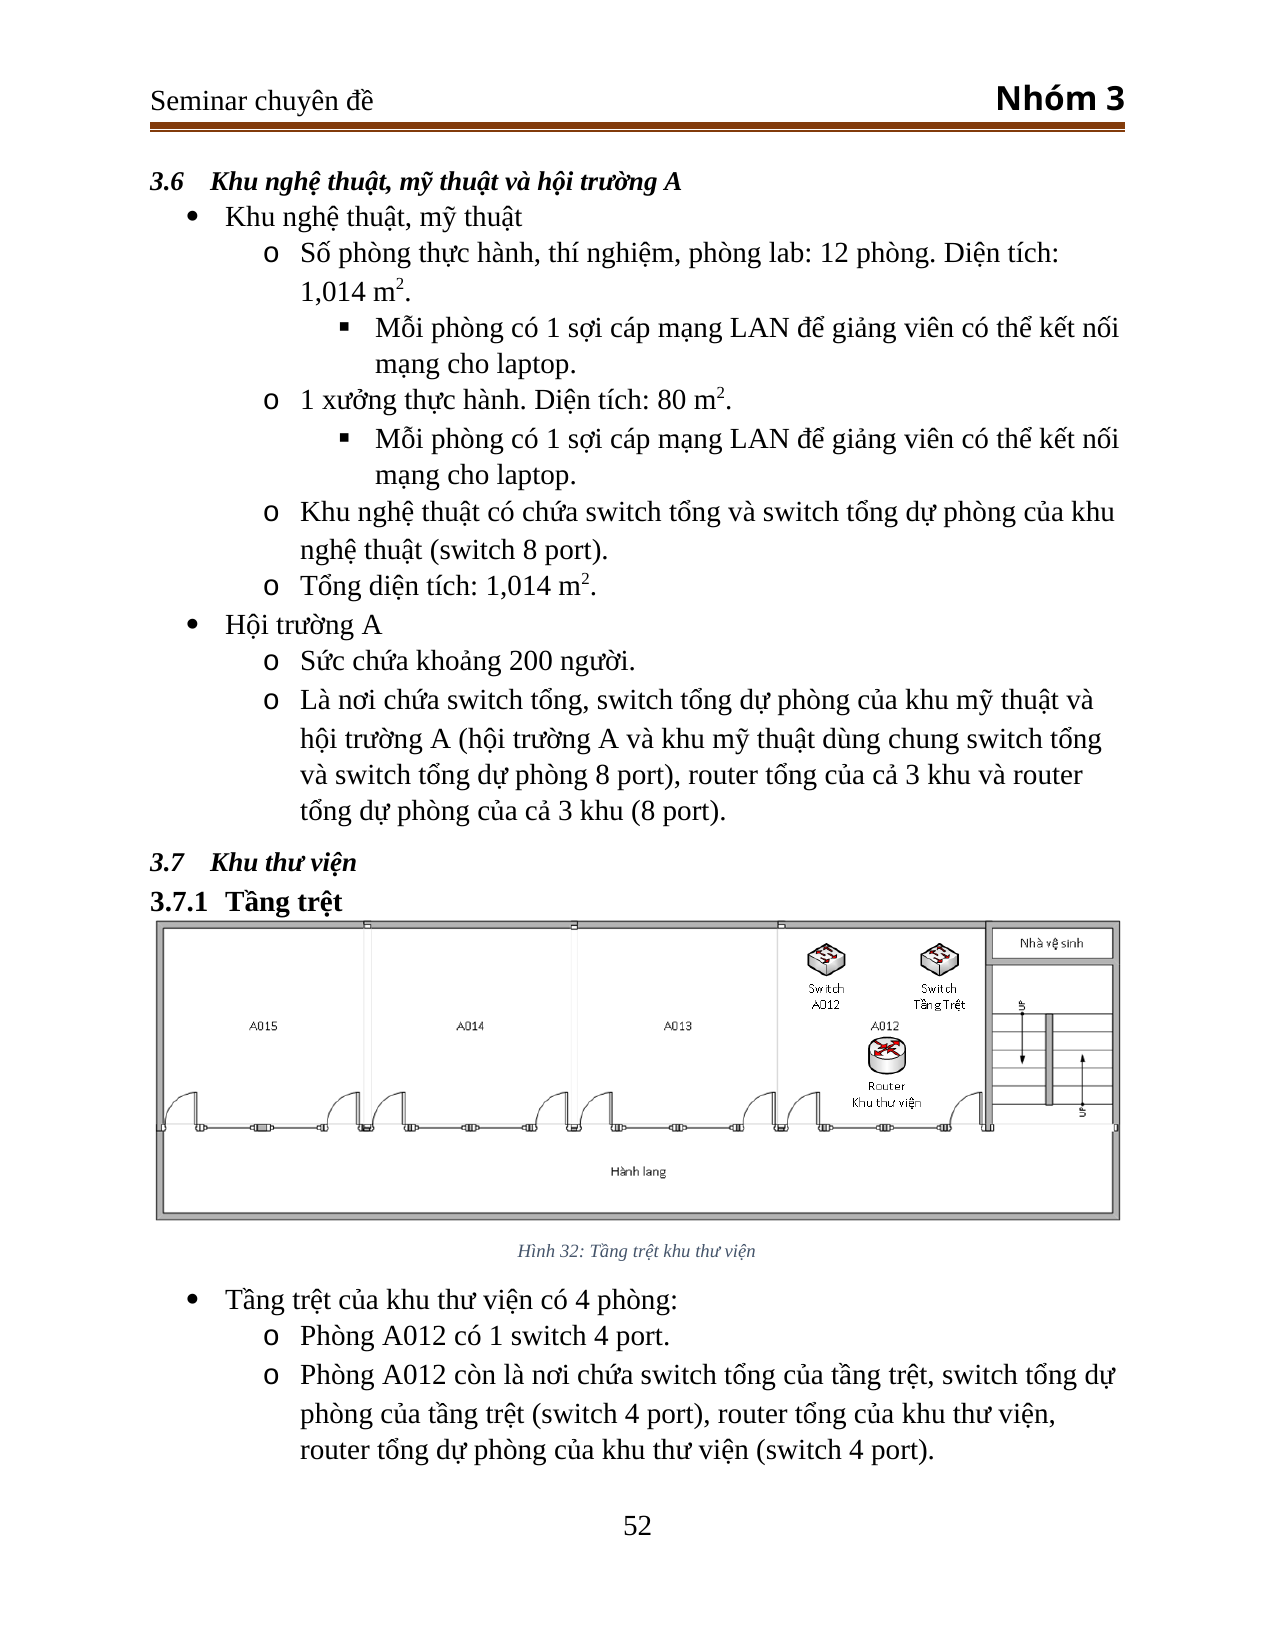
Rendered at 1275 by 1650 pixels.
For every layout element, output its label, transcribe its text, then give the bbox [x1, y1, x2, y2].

list Là nơi chứa switch tổng, switch tổng dự phòng của khu mỹ thuật và hội trường A (hội trường A và khu mỹ thuật dùng chung switch tổng và switch tổng dự phòng 8 port), router tổng của cả 3 khu và router tổng dự phòng của cả 3 khu (8 port). [262, 682, 1125, 827]
list Khu nghệ thuật, mỹ thuật [187, 199, 1125, 233]
list Mỗi phòng có 1 sợi cáp mạng LAN để giảng viên có thể kết nối mạng cho laptop. [337, 421, 1125, 491]
list Khu nghệ thuật có chứa switch tổng và switch tổng dự phòng của khu nghệ thuật (switch 8 port). [262, 494, 1125, 566]
list Hội trường A [187, 607, 1125, 641]
subtitle Tầng trệt [150, 884, 1125, 917]
list Số phòng thực hành, thí nghiệm, phòng lab: 12 phòng. Diện tích: 1,014 m2. [262, 235, 1125, 307]
list Mỗi phòng có 1 sợi cáp mạng LAN để giảng viên có thể kết nối mạng cho laptop. [337, 310, 1125, 380]
list Phòng A012 còn là nơi chứa switch tổng của tầng trệt, switch tổng dự phòng của tầng trệt (switch 4 port), router tổng của khu thư viện, router tổng dự phòng của khu thư viện (switch 4 port). [262, 1357, 1125, 1466]
subtitle Khu nghệ thuật, mỹ thuật và hội trường A [150, 165, 1125, 197]
subtitle Khu thư viện [150, 846, 1125, 877]
text Hình 32: Tầng trệt khu thư viện [150, 1240, 1125, 1261]
list Phòng A012 có 1 switch 4 port. [262, 1318, 1125, 1354]
picture [150, 920, 1125, 1221]
list Sức chứa khoảng 200 người. [262, 643, 1125, 679]
list Tầng trệt của khu thư viện có 4 phòng: [187, 1282, 1125, 1316]
list 1 xưởng thực hành. Diện tích: 80 m2. [262, 382, 1125, 418]
list Tổng diện tích: 1,014 m2. [262, 568, 1125, 604]
